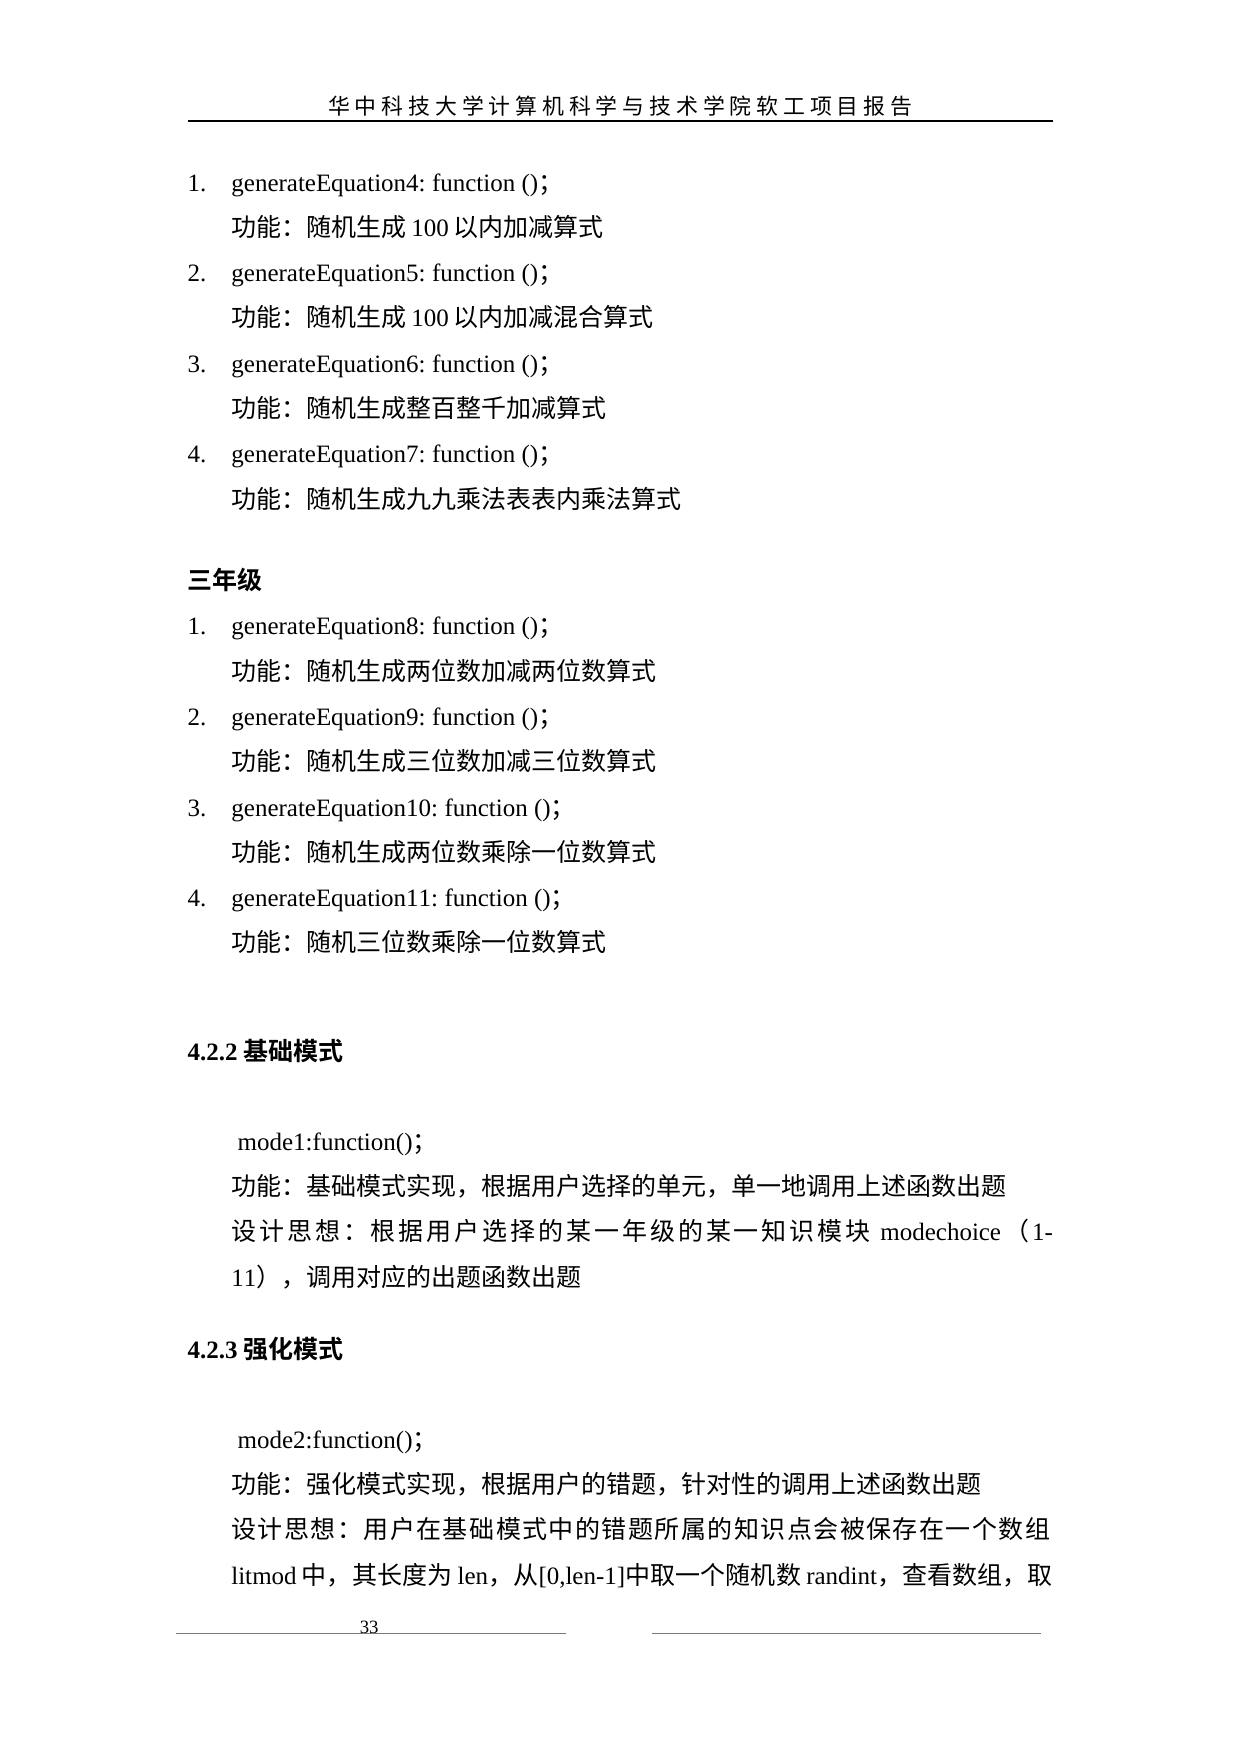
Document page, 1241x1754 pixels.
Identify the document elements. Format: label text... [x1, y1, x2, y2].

list generateEquation10: function ()； [187, 787, 1053, 823]
text 功能：基础模式实现，根据用户选择的单元，单一地调用上述函数出题 [231, 1166, 1053, 1203]
text 功能：随机生成九九乘法表表内乘法算式 [231, 479, 1053, 515]
text 功能：随机生成三位数加减三位数算式 [231, 742, 1053, 778]
list generateEquation5: function ()； [187, 253, 1053, 289]
list generateEquation9: function ()； [187, 696, 1053, 733]
text 功能：随机生成100以内加减算式 [231, 207, 1053, 243]
text 功能：随机生成100以内加减混合算式 [231, 298, 1053, 334]
list generateEquation6: function ()； [187, 343, 1053, 379]
text 设计思想：根据用户选择的某一年级的某一知识模块modechoice（1-11），调用对应的出题函数出题 [231, 1212, 1053, 1293]
list generateEquation11: function ()； [187, 878, 1053, 914]
text 功能：强化模式实现，根据用户的错题，针对性的调用上述函数出题 [231, 1464, 1053, 1501]
text 三年级 [187, 560, 1053, 597]
text 功能：随机生成两位数加减两位数算式 [231, 651, 1053, 687]
text mode2:function()； [187, 1419, 1053, 1455]
list generateEquation7: function ()； [187, 434, 1053, 470]
list generateEquation4: function ()； [187, 162, 1053, 198]
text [231, 1510, 1053, 1591]
text mode1:function()； [187, 1121, 1053, 1157]
list generateEquation8: function ()； [187, 606, 1053, 642]
text 功能：随机生成整百整千加减算式 [231, 388, 1053, 425]
subtitle 4.2.2 基础模式 [187, 1031, 1053, 1067]
subtitle 4.2.3 强化模式 [187, 1329, 1053, 1366]
text 功能：随机生成两位数乘除一位数算式 [231, 832, 1053, 868]
text 功能：随机三位数乘除一位数算式 [231, 923, 1053, 959]
